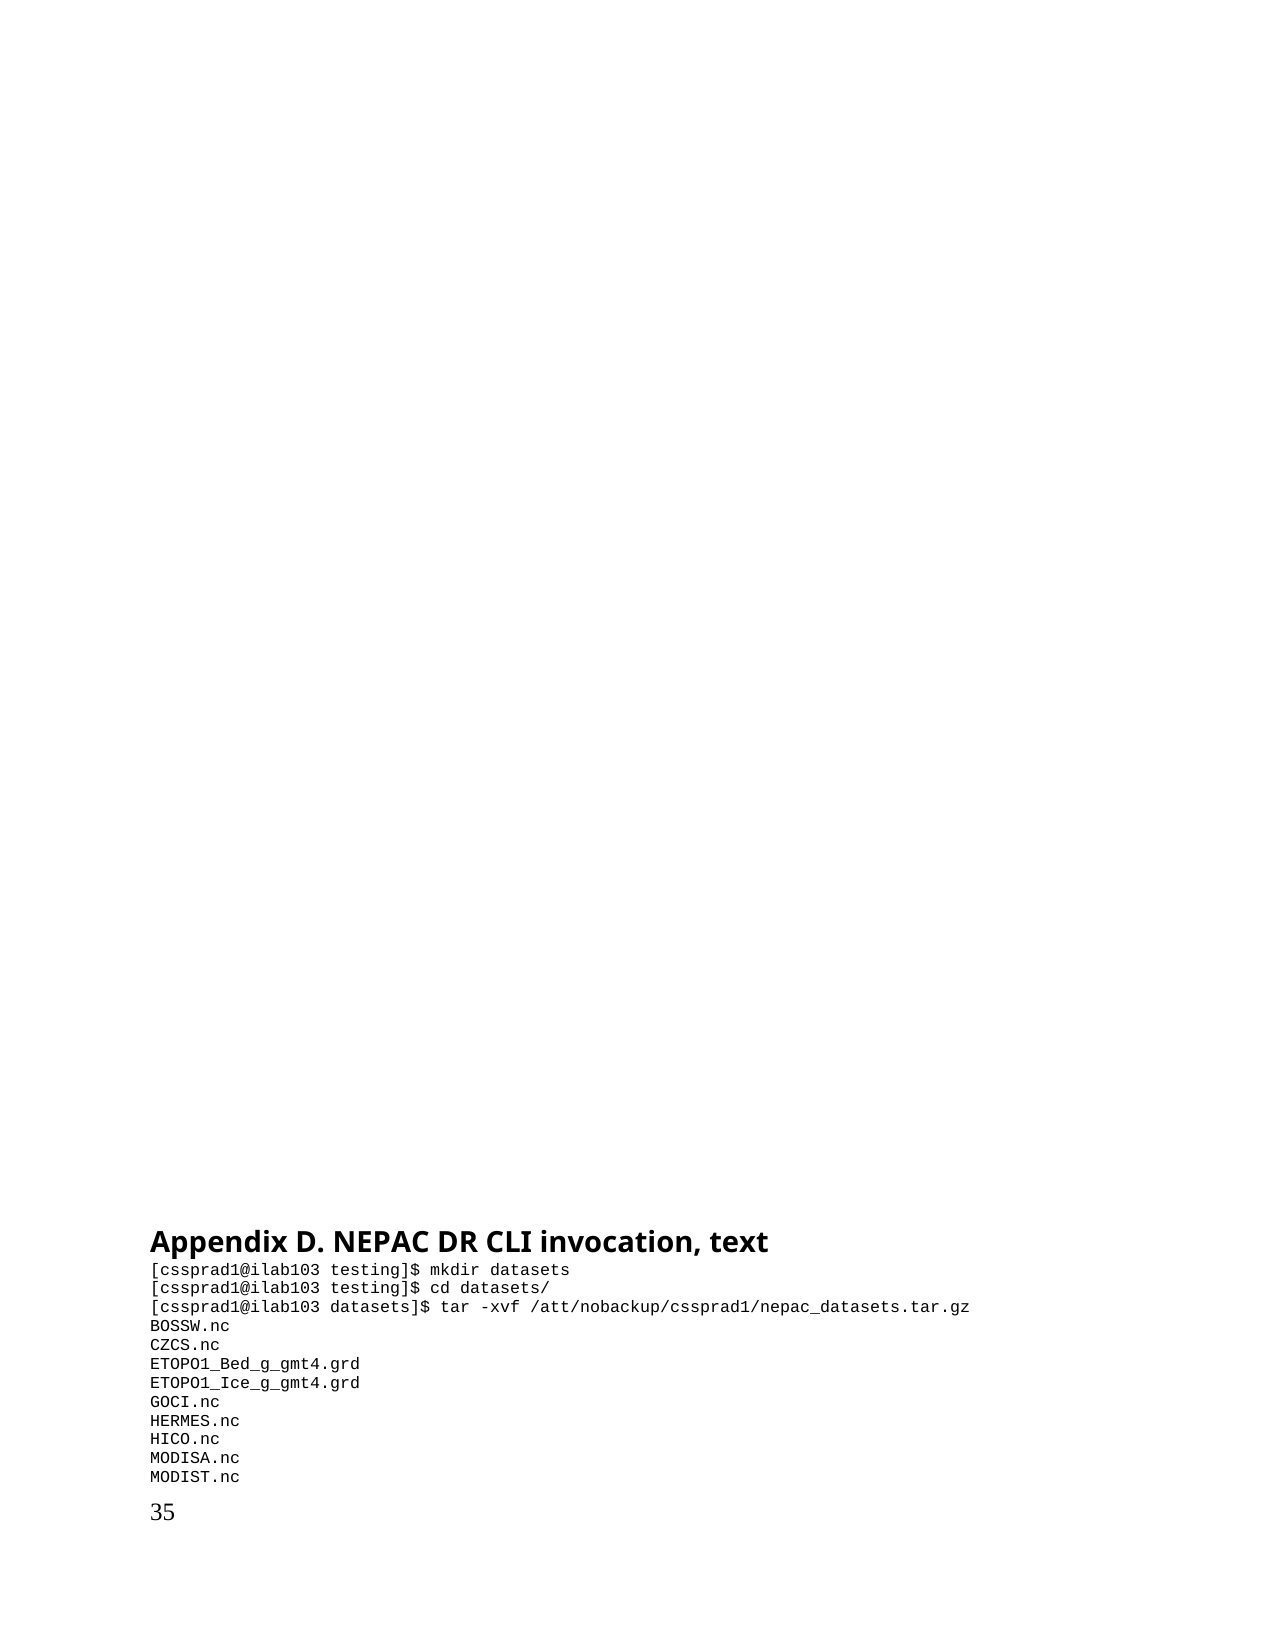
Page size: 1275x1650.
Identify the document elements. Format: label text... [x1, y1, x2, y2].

text HICO.nc [150, 1431, 1125, 1450]
text ETOPO1_Ice_g_gmt4.grd [150, 1374, 1125, 1393]
text CZCS.nc [150, 1337, 1125, 1356]
text ETOPO1_Bed_g_gmt4.grd [150, 1356, 1125, 1374]
text BOSSW.nc [150, 1318, 1125, 1337]
text HERMES.nc [150, 1412, 1125, 1431]
text Appendix D. NEPAC DR CLI invocation, text [150, 1222, 1125, 1261]
text MODIST.nc [150, 1469, 1125, 1487]
text GOCI.nc [150, 1393, 1125, 1412]
text MODISA.nc [150, 1450, 1125, 1469]
text [cssprad1@ilab103 testing]$ mkdir datasets [150, 1261, 1125, 1280]
text [cssprad1@ilab103 testing]$ cd datasets/ [150, 1280, 1125, 1299]
text [cssprad1@ilab103 datasets]$ tar -xvf /att/nobackup/cssprad1/nepac_datasets.tar.gz [150, 1299, 1125, 1318]
